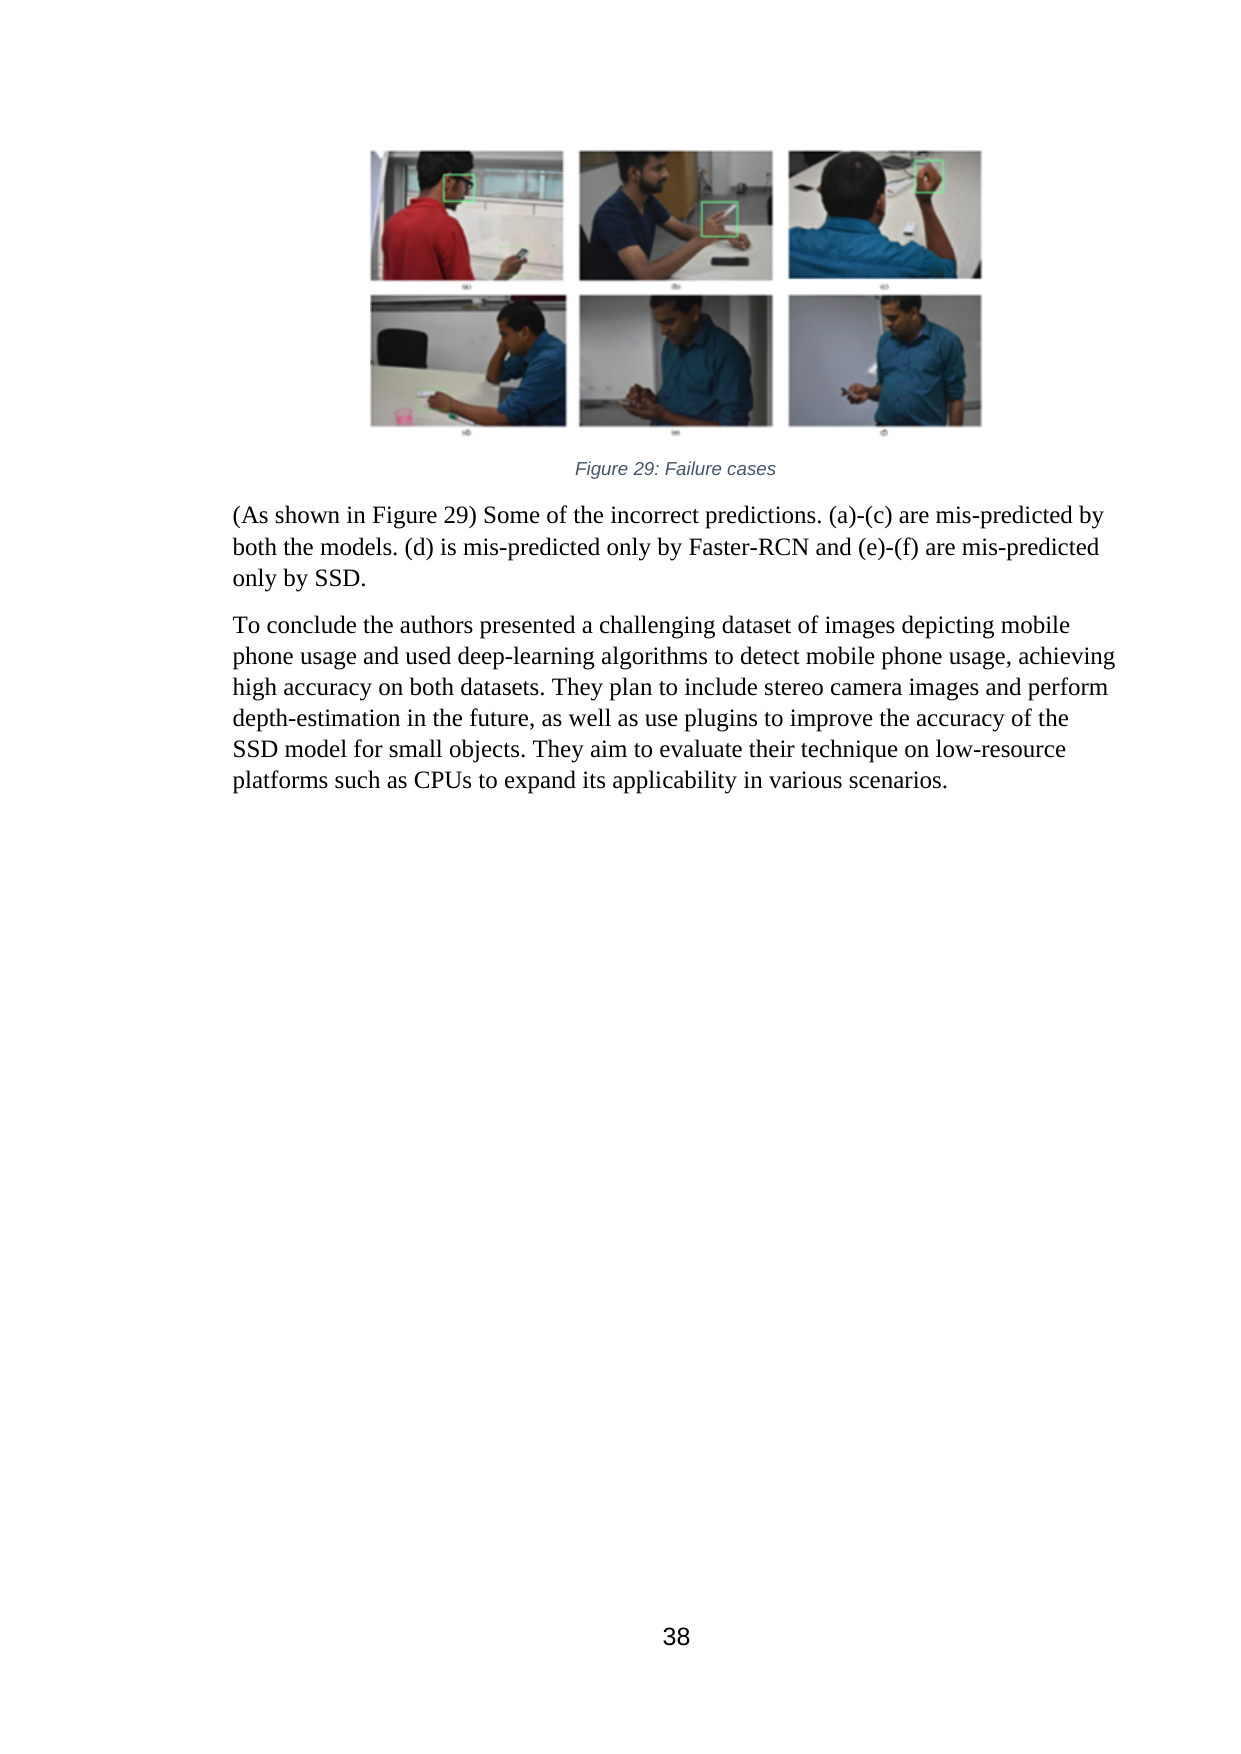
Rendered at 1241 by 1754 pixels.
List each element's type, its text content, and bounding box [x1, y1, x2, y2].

text Figure 29: Failure cases [232, 458, 1120, 480]
text (As shown in Figure 29) Some of the incorrect predictions. (a)-(c) are mis-predicted by both the models. (d) is mis-predicted only by Faster-RCN and (e)-(f) are mis-predicted only by SSD. [232, 501, 1120, 591]
text To conclude the authors presented a challenging dataset of images depicting mobile phone usage and used deep-learning algorithms to detect mobile phone usage, achieving high accuracy on both datasets. They plan to include stereo camera images and perform depth-estimation in the future, as well as use plugins to improve the accuracy of the SSD model for small objects. They aim to evaluate their technique on low-resource platforms such as CPUs to expand its applicability in various scenarios. [232, 610, 1120, 794]
picture [369, 150, 983, 440]
